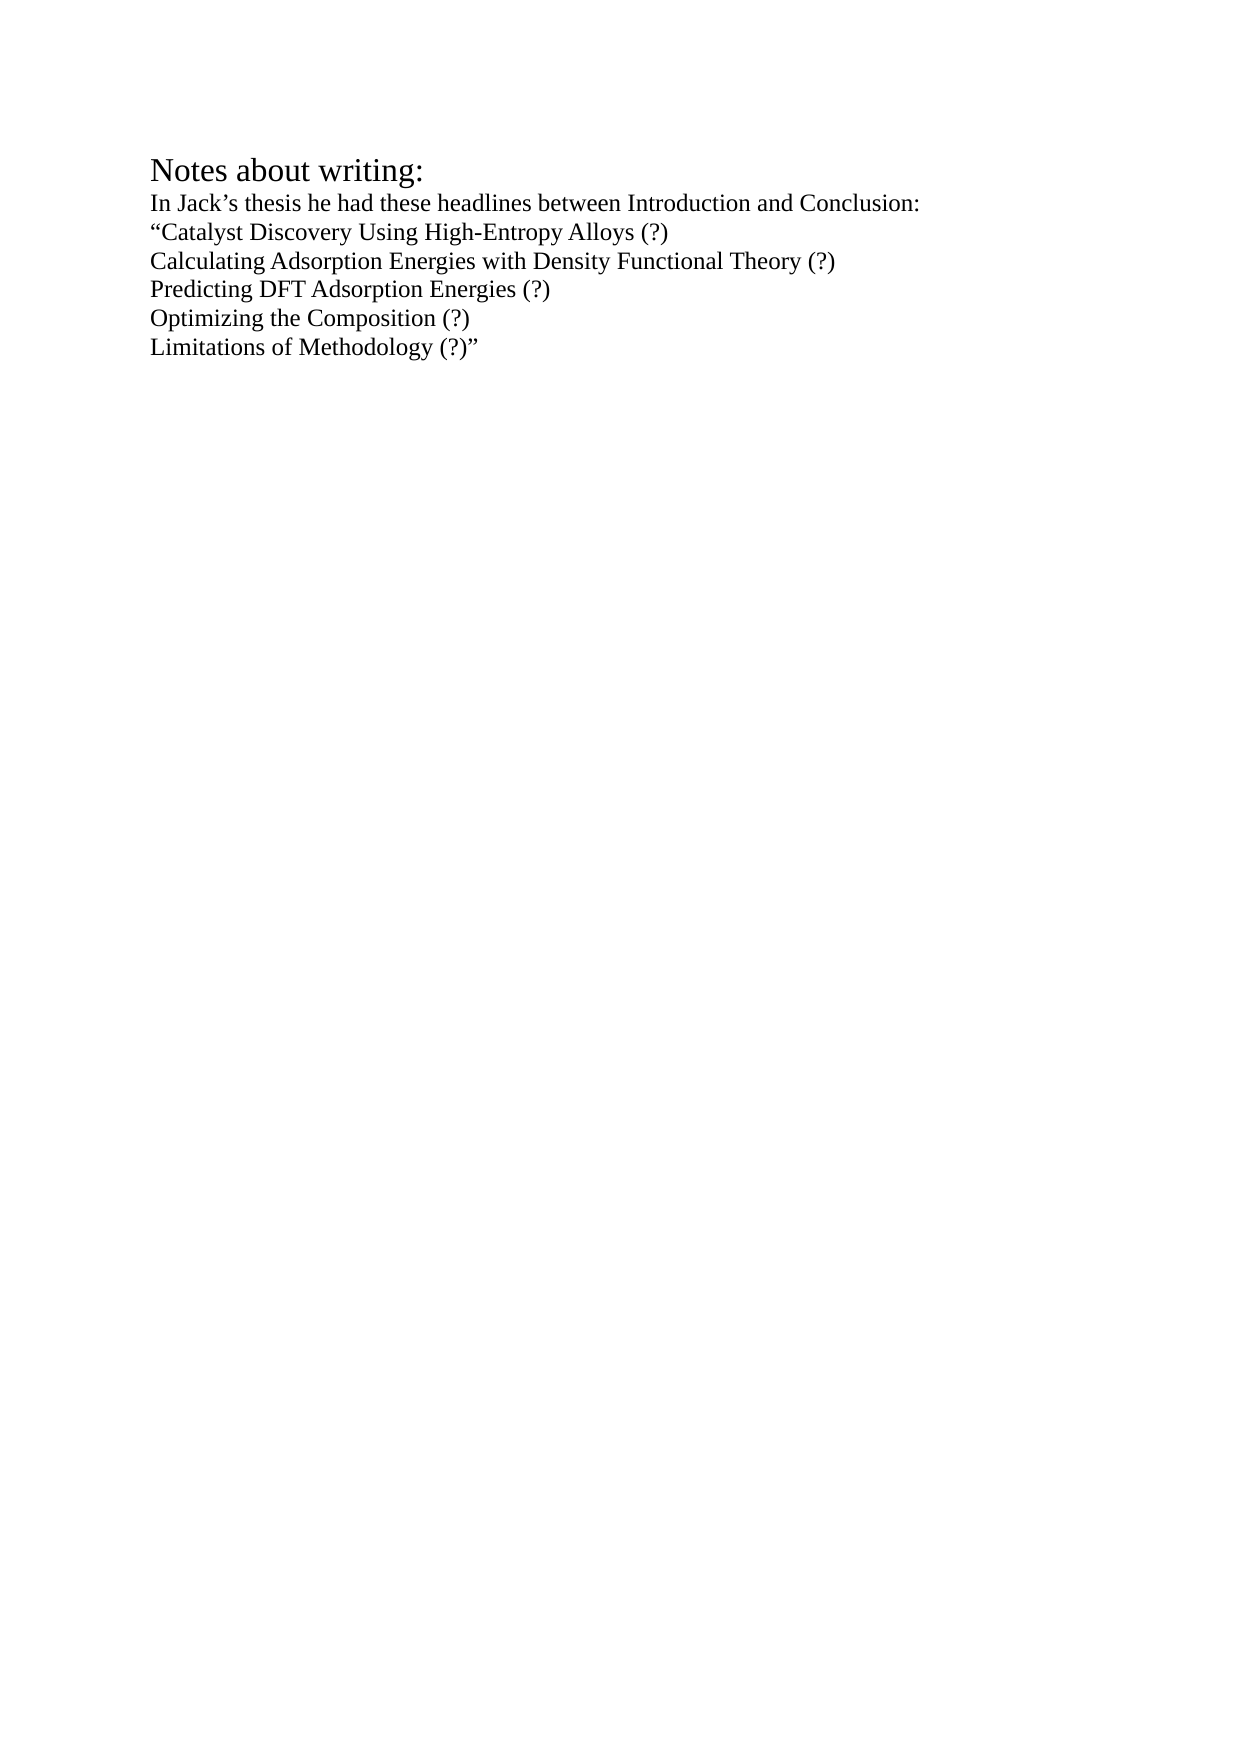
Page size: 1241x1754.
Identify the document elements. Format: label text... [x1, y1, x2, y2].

text Optimizing the Composition (?) [150, 303, 1090, 332]
text Notes about writing: [150, 150, 1090, 188]
text Predicting DFT Adsorption Energies (?) [150, 274, 1090, 303]
text Calculating Adsorption Energies with Density Functional Theory (?) [150, 246, 1090, 274]
text In Jack’s thesis he had these headlines between Introduction and Conclusion: [150, 188, 1090, 217]
text Limitations of Methodology (?)” [150, 332, 1090, 361]
text “Catalyst Discovery Using High-Entropy Alloys (?) [150, 217, 1090, 246]
